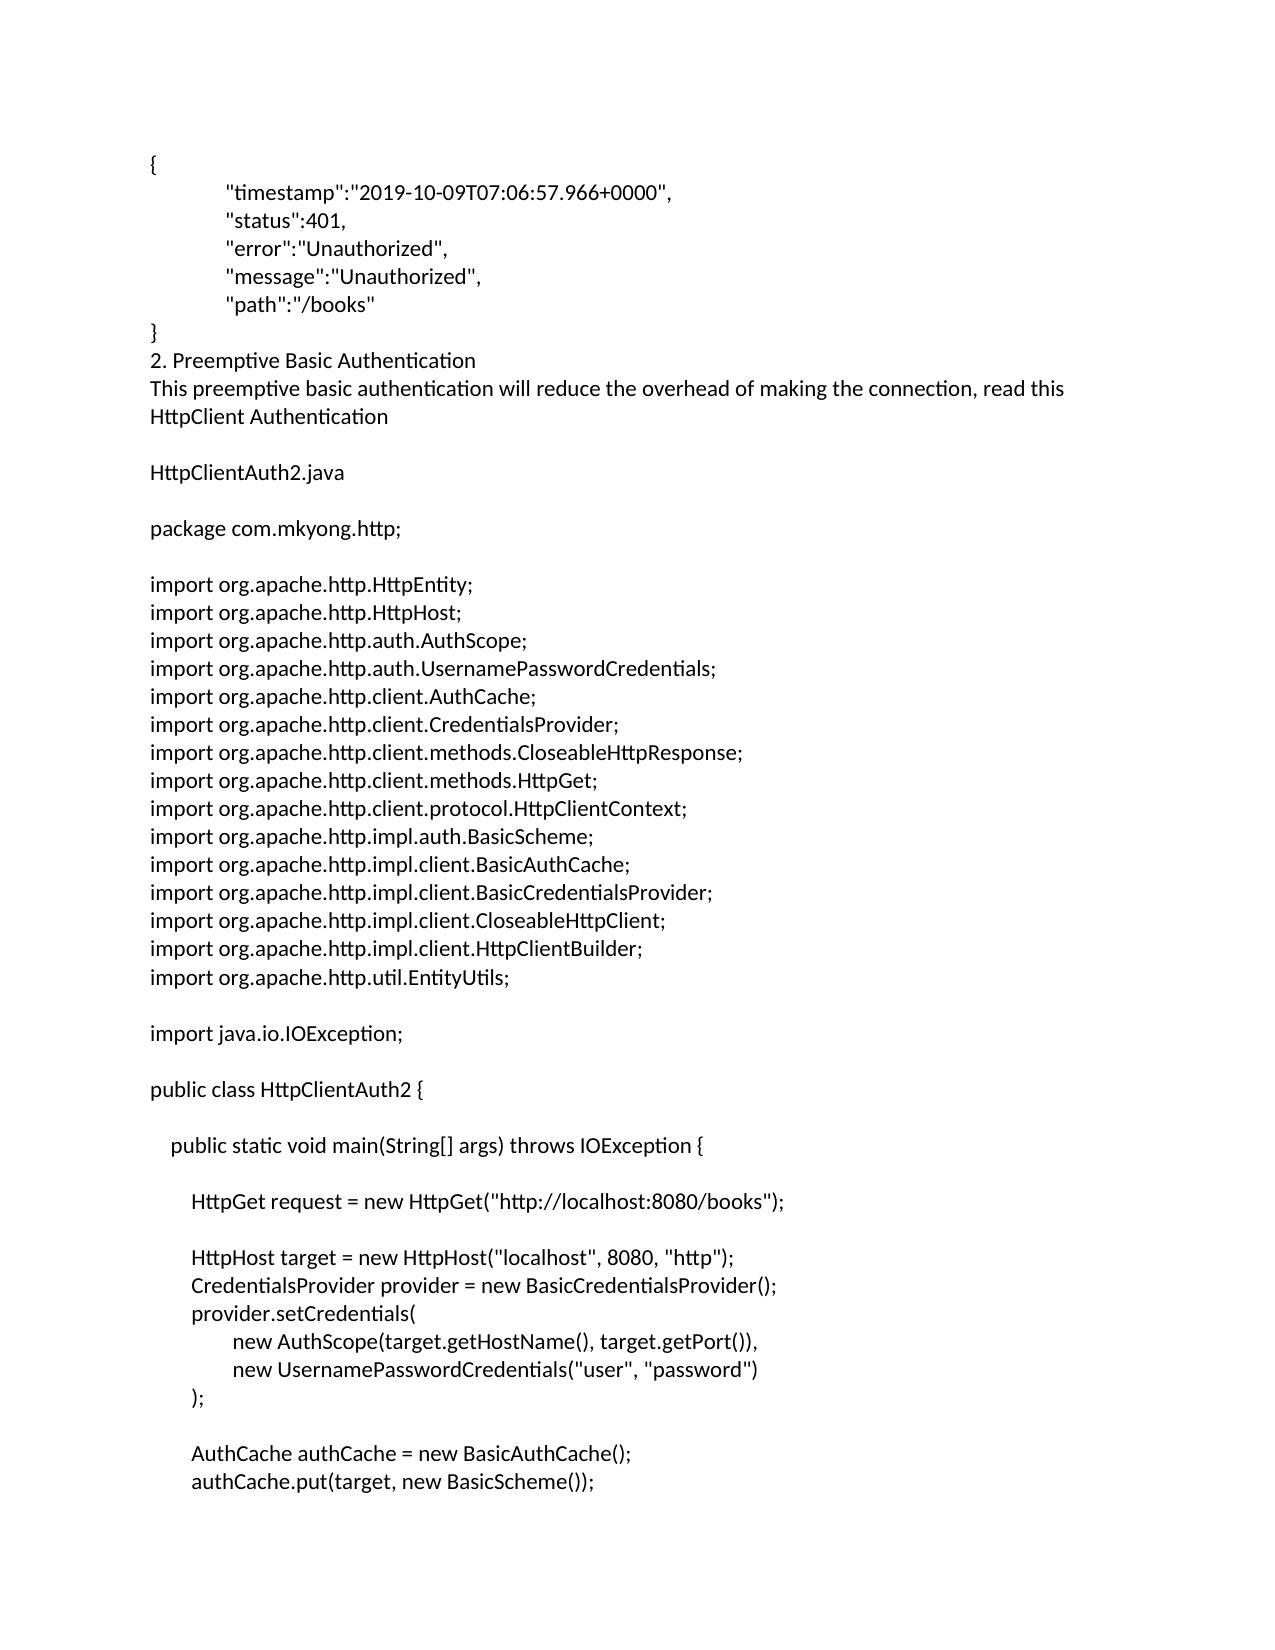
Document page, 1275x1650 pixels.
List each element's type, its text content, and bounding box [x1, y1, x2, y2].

text import org.apache.http.impl.client.HttpClientBuilder; [150, 934, 1125, 963]
text import org.apache.http.util.EntityUtils; [150, 963, 1125, 991]
text provider.setCredentials( [150, 1299, 1125, 1327]
text "message":"Unauthorized", [150, 262, 1125, 290]
text authCache.put(target, new BasicScheme()); [150, 1467, 1125, 1495]
text import org.apache.http.impl.client.BasicAuthCache; [150, 851, 1125, 878]
text import org.apache.http.auth.AuthScope; [150, 626, 1125, 654]
text public static void main(String[] args) throws IOException { [150, 1131, 1125, 1159]
text HttpClientAuth2.java [150, 458, 1125, 486]
text 2. Preemptive Basic Authentication [150, 346, 1125, 374]
text package com.mkyong.http; [150, 514, 1125, 542]
text AuthCache authCache = new BasicAuthCache(); [150, 1439, 1125, 1467]
text public class HttpClientAuth2 { [150, 1075, 1125, 1103]
text This preemptive basic authentication will reduce the overhead of making the connection, read this HttpClient Authentication [150, 374, 1125, 430]
text import java.io.IOException; [150, 1019, 1125, 1047]
text "status":401, [150, 206, 1125, 234]
text import org.apache.http.client.CredentialsProvider; [150, 710, 1125, 738]
text import org.apache.http.HttpEntity; [150, 570, 1125, 598]
text import org.apache.http.client.methods.CloseableHttpResponse; [150, 738, 1125, 766]
text ); [150, 1383, 1125, 1411]
text import org.apache.http.impl.client.CloseableHttpClient; [150, 907, 1125, 934]
text { [150, 150, 1125, 178]
text import org.apache.http.client.protocol.HttpClientContext; [150, 794, 1125, 822]
text new AuthScope(target.getHostName(), target.getPort()), [150, 1327, 1125, 1355]
text "timestamp":"2019-10-09T07:06:57.966+0000", [150, 178, 1125, 206]
text HttpHost target = new HttpHost("localhost", 8080, "http"); [150, 1243, 1125, 1271]
text CredentialsProvider provider = new BasicCredentialsProvider(); [150, 1271, 1125, 1299]
text import org.apache.http.auth.UsernamePasswordCredentials; [150, 654, 1125, 682]
text "path":"/books" [150, 290, 1125, 318]
text import org.apache.http.HttpHost; [150, 598, 1125, 626]
text import org.apache.http.client.methods.HttpGet; [150, 766, 1125, 794]
text HttpGet request = new HttpGet("http://localhost:8080/books"); [150, 1187, 1125, 1215]
text import org.apache.http.impl.auth.BasicScheme; [150, 822, 1125, 851]
text import org.apache.http.impl.client.BasicCredentialsProvider; [150, 878, 1125, 907]
text "error":"Unauthorized", [150, 234, 1125, 262]
text import org.apache.http.client.AuthCache; [150, 682, 1125, 710]
text } [150, 318, 1125, 346]
text new UsernamePasswordCredentials("user", "password") [150, 1355, 1125, 1383]
